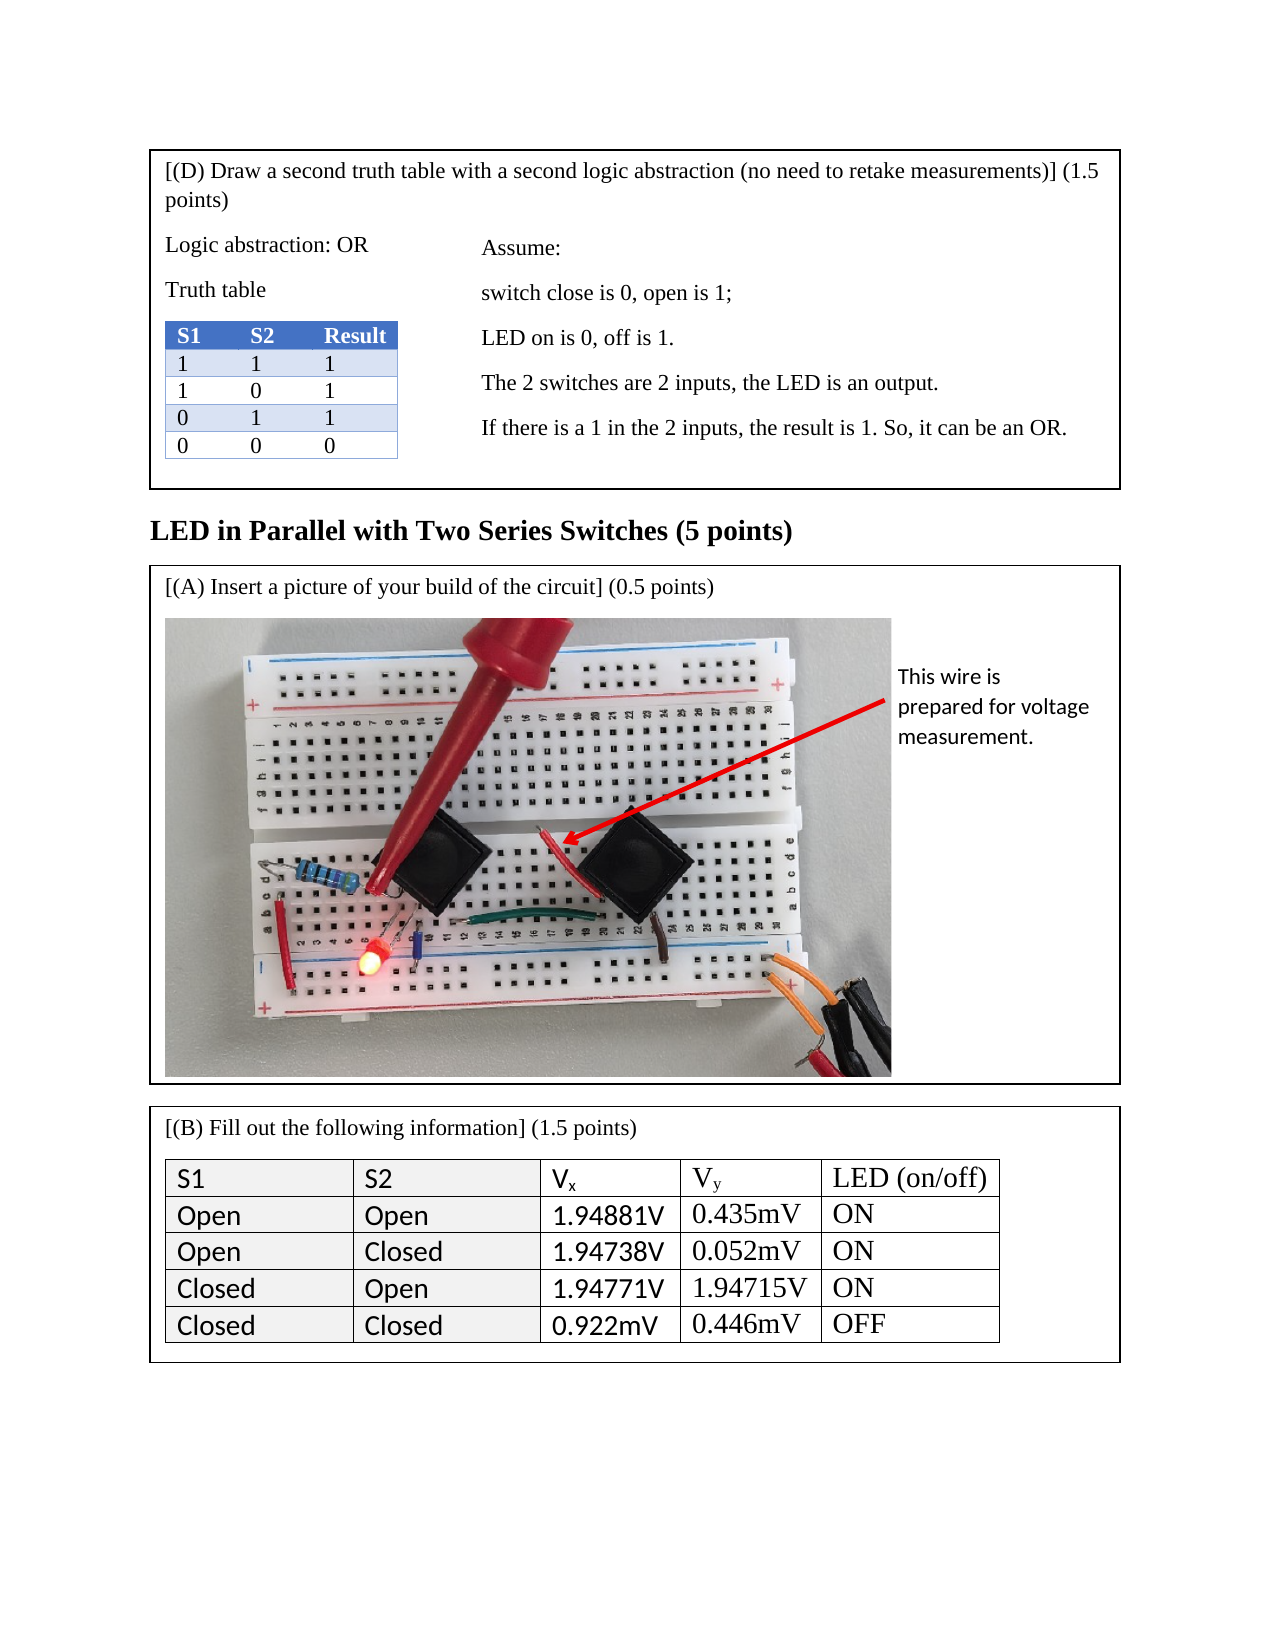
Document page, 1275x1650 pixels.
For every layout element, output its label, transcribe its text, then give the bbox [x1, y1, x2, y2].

text LED in Parallel with Two Series Switches (5 points) [150, 513, 1125, 546]
picture [165, 618, 892, 1077]
